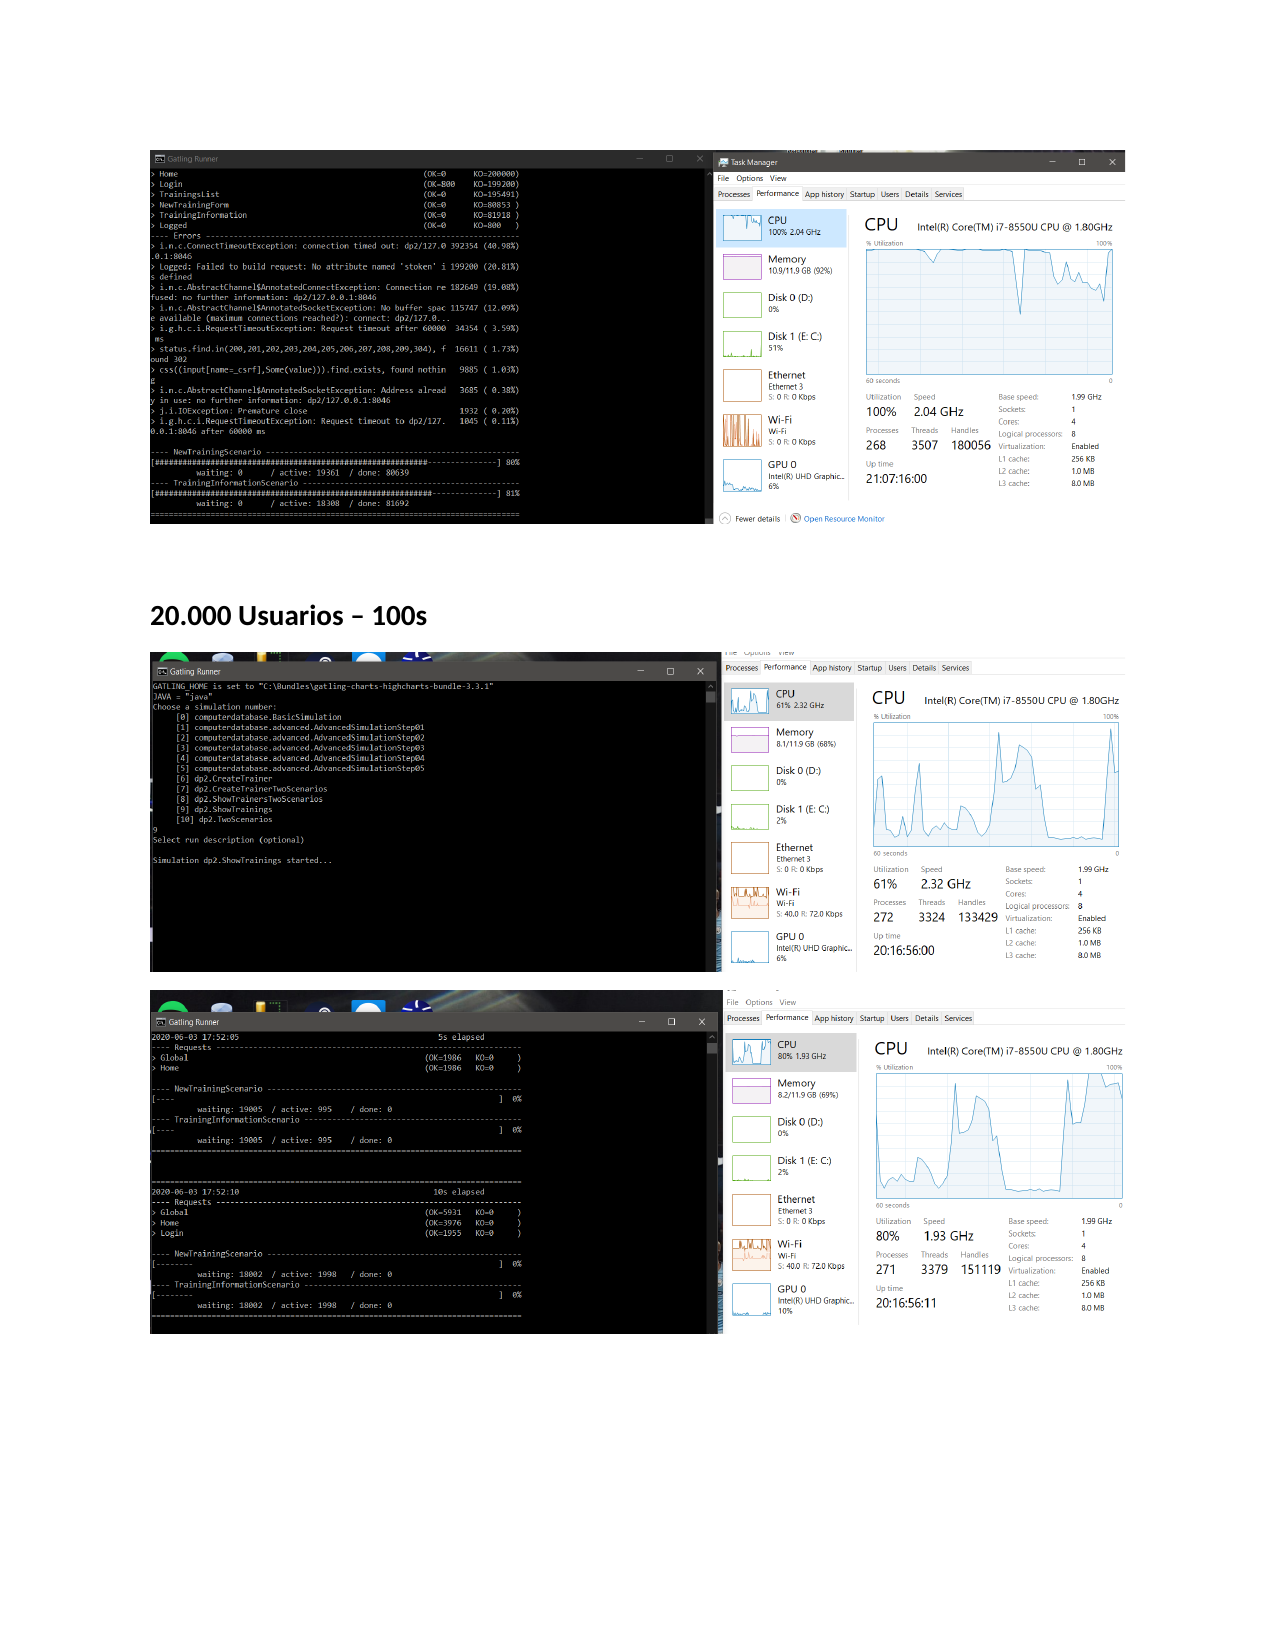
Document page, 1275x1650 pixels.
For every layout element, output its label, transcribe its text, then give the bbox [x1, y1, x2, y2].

text 20.000 Usuarios – 100s [150, 597, 1125, 633]
picture [150, 150, 1125, 524]
picture [150, 652, 1125, 972]
picture [150, 990, 1125, 1334]
